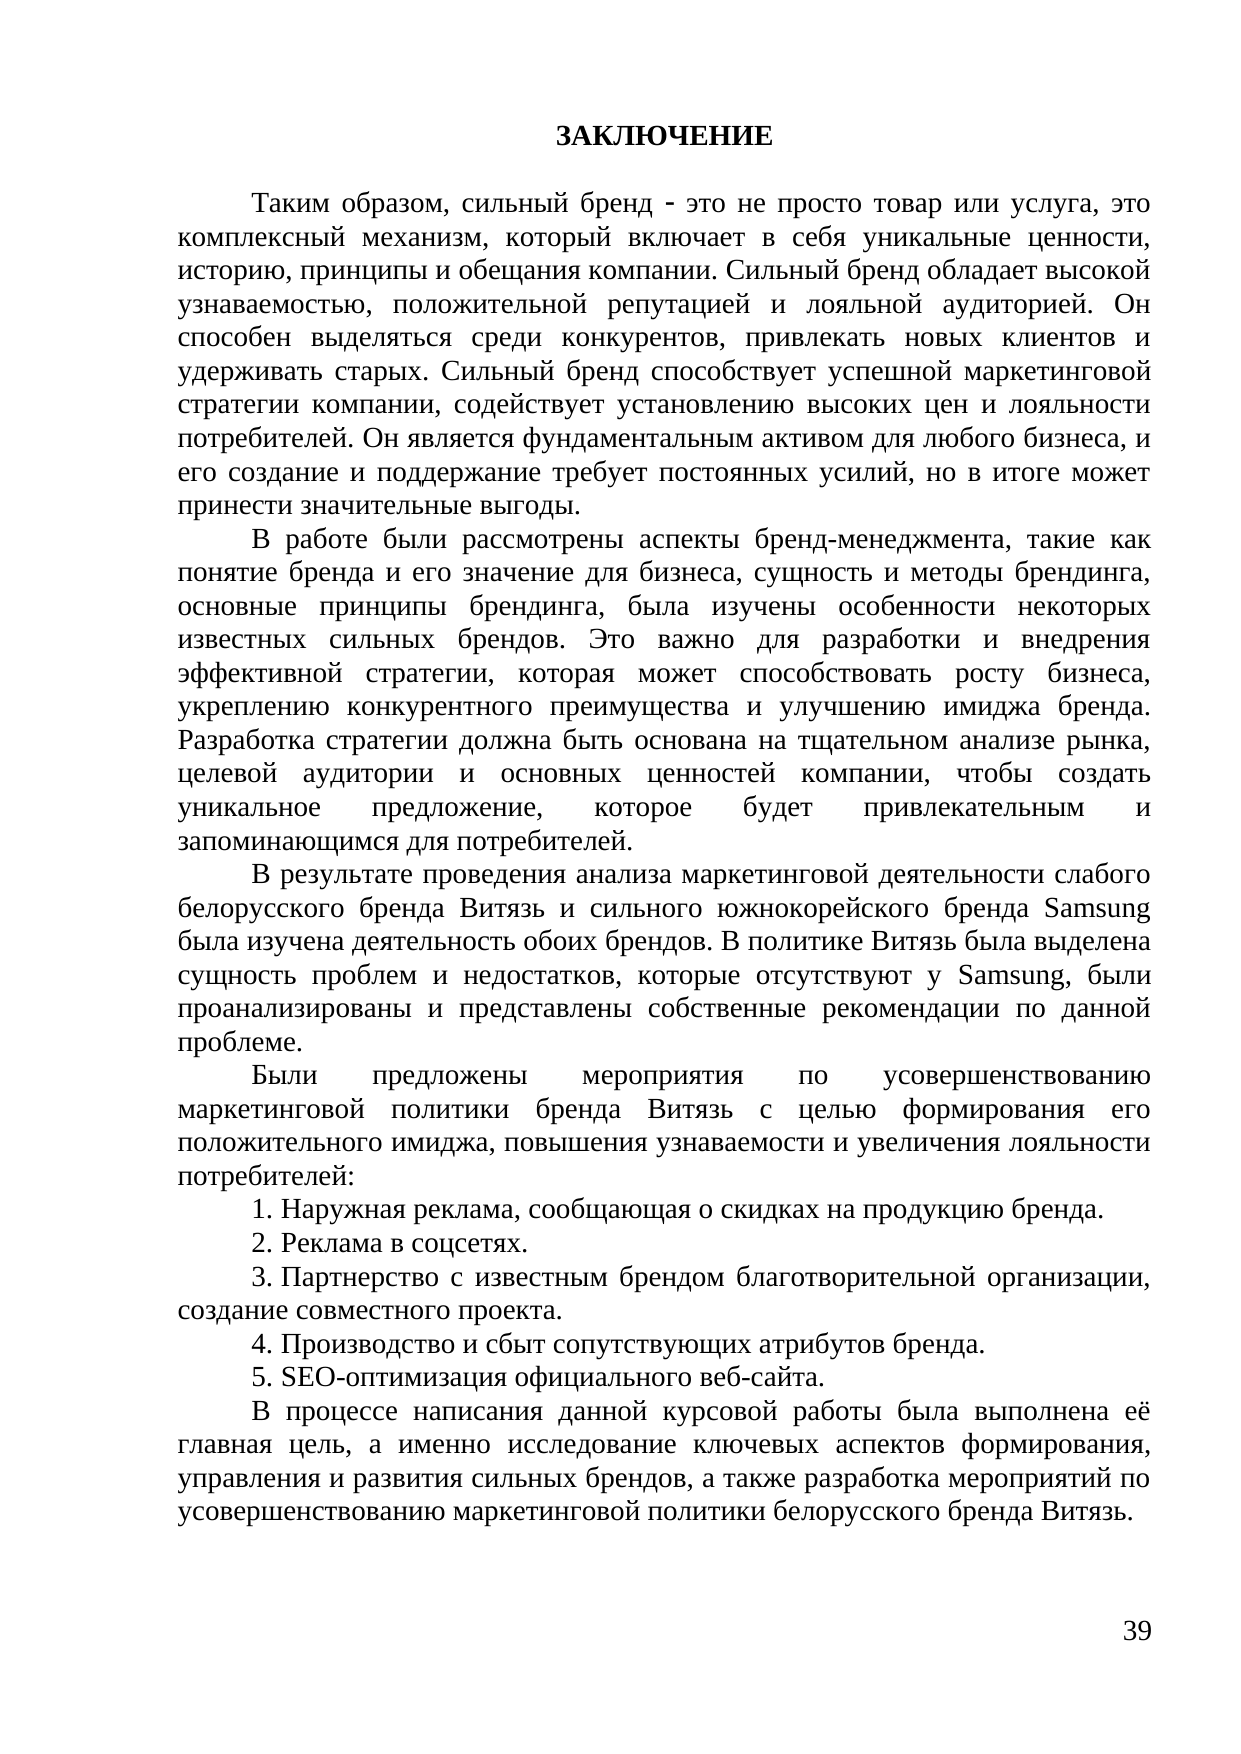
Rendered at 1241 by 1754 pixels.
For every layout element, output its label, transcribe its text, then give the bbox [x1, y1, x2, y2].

list Производство и сбыт сопутствующих атрибутов бренда. [177, 1326, 1152, 1359]
text В результате проведения анализа маркетинговой деятельности слабого белорусского бренда Витязь и сильного южнокорейского бренда Samsung была изучена деятельность обоих брендов. В политике Витязь была выделена сущность проблем и недостатков, которые отсутствуют у Samsung, были проанализированы и представлены собственные рекомендации по данной проблеме. [177, 856, 1152, 1057]
subtitle ЗАКЛЮЧЕНИЕ [177, 118, 1152, 152]
text Были предложены мероприятия по усовершенствованию маркетинговой политики бренда Витязь с целью формирования его положительного имиджа, повышения узнаваемости и увеличения лояльности потребителей: [177, 1057, 1152, 1192]
list Наружная реклама, сообщающая о скидках на продукцию бренда. [177, 1192, 1152, 1225]
text В работе были рассмотрены аспекты бренд-менеджмента, такие как понятие бренда и его значение для бизнеса, сущность и методы брендинга, основные принципы брендинга, была изучены особенности некоторых известных сильных брендов. Это важно для разработки и внедрения эффективной стратегии, которая может способствовать росту бизнеса, укреплению конкурентного преимущества и улучшению имиджа бренда. Разработка стратегии должна быть основана на тщательном анализе рынка, целевой аудитории и основных ценностей компании, чтобы создать уникальное предложение, которое будет привлекательным и запоминающимся для потребителей. [177, 521, 1152, 856]
list SEO-оптимизация официального веб-сайта. [177, 1359, 1152, 1393]
list Партнерство с известным брендом благотворительной организации, создание совместного проекта. [177, 1259, 1152, 1326]
text В процессе написания данной курсовой работы была выполнена её главная цель, а именно исследование ключевых аспектов формирования, управления и развития сильных брендов, а также разработка мероприятий по усовершенствованию маркетинговой политики белорусского бренда Витязь. [177, 1393, 1152, 1527]
text Таким образом, сильный бренд это не просто товар или услуга, это комплексный механизм, который включает в себя уникальные ценности, историю, принципы и обещания компании. Сильный бренд обладает высокой узнаваемостью, положительной репутацией и лояльной аудиторией. Он способен выделяться среди конкурентов, привлекать новых клиентов и удерживать старых. Сильный бренд способствует успешной маркетинговой стратегии компании, содействует установлению высоких цен и лояльности потребителей. Он является фундаментальным активом для любого бизнеса, и его создание и поддержание требует постоянных усилий, но в итоге может принести значительные выгоды. [177, 185, 1152, 521]
list Реклама в соцсетях. [177, 1225, 1152, 1259]
